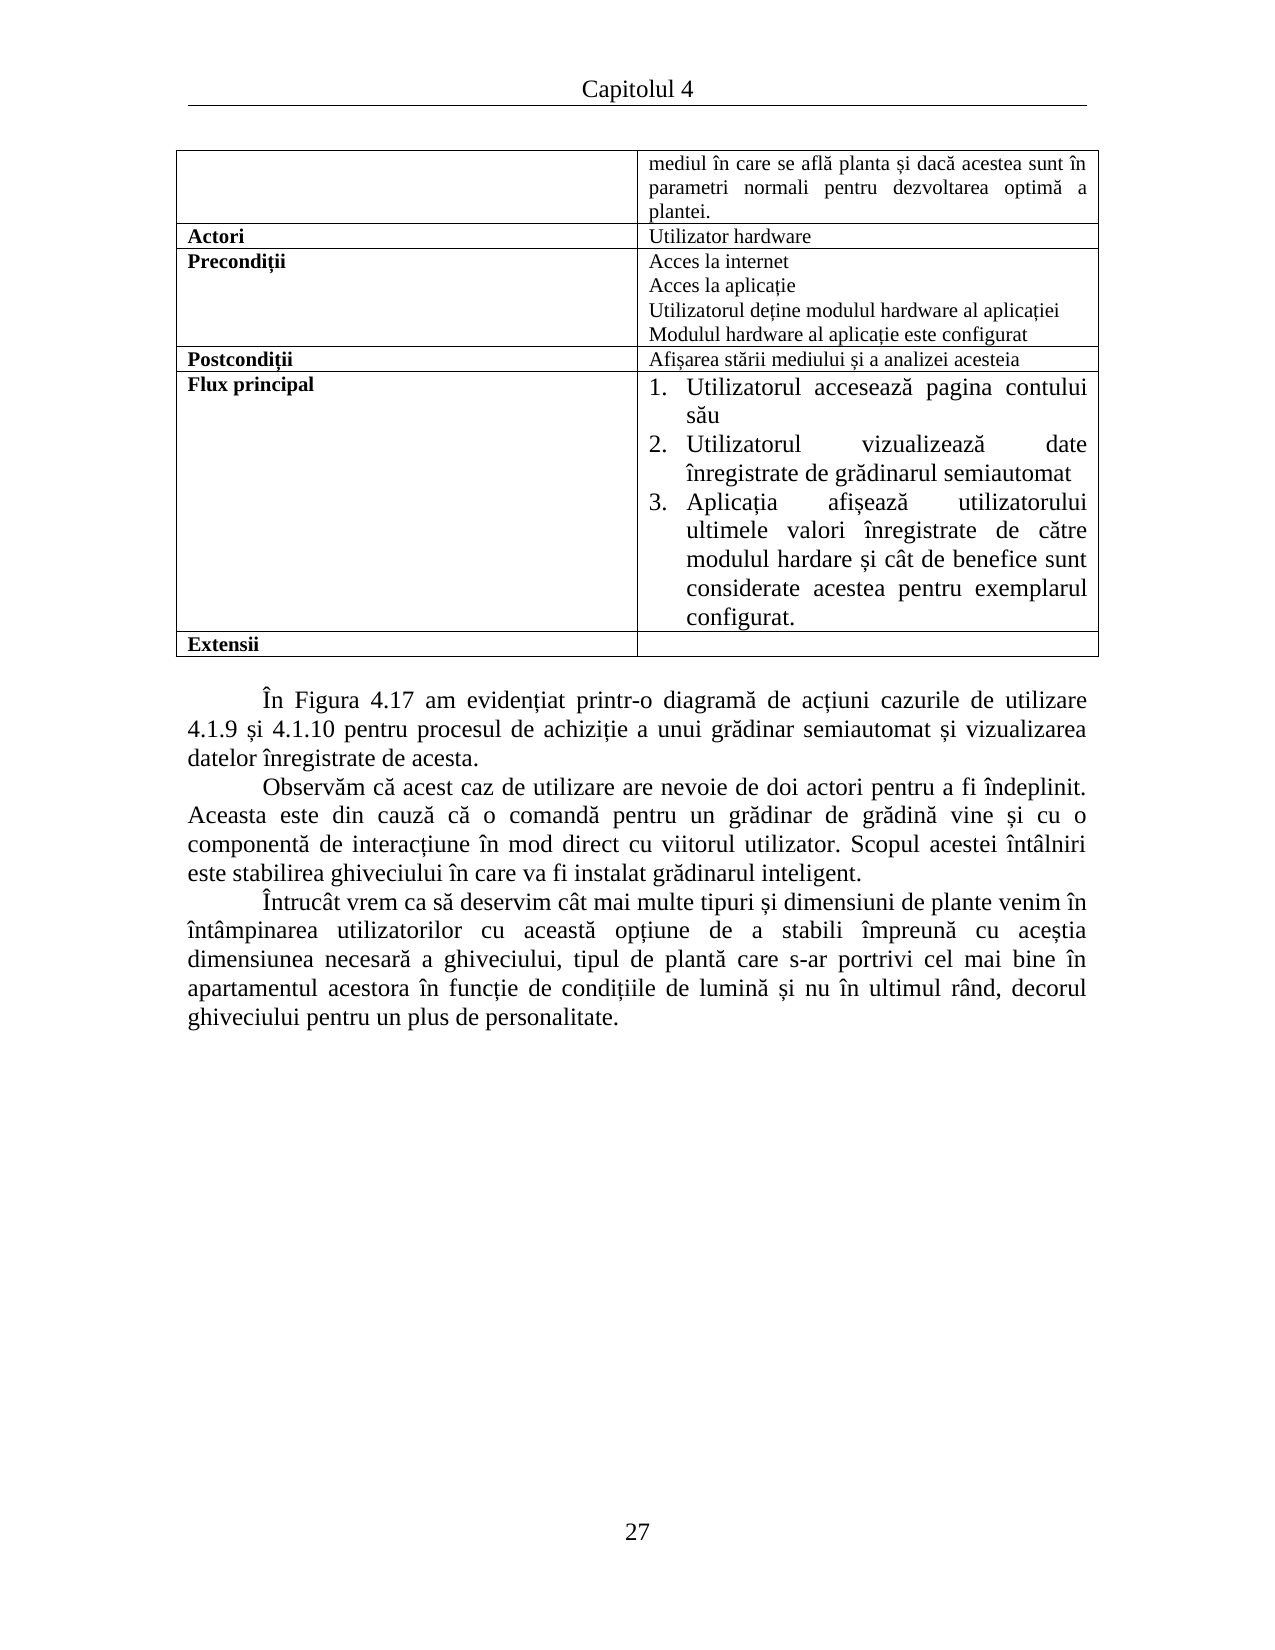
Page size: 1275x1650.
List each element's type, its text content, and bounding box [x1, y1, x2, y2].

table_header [177, 151, 637, 223]
table_cell Afișarea stării mediului și a analizei acesteia [638, 347, 1098, 371]
table_cell Precondiții [177, 249, 637, 346]
table_cell Extensii [177, 632, 637, 656]
table_cell Postcondiții [177, 347, 637, 371]
table_cell Acces la internet Acces la aplicație Utilizatorul deține modulul hardware al aplicației Modulul hardware al aplicație este configurat [638, 249, 1098, 346]
text Întrucât vrem ca să deservim cât mai multe tipuri și dimensiuni de plante venim în întâmpinarea utilizatorilor cu această opțiune de a stabili împreună cu aceștia dimensiunea necesară a ghiveciului, tipul de plantă care s-ar portrivi cel mai bine în apartamentul acestora în funcție de condițiile de lumină și nu în ultimul rând, decorul ghiveciului pentru un plus de personalitate. [187, 887, 1087, 1030]
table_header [638, 151, 1098, 223]
table_cell Flux principal [177, 372, 637, 631]
table_cell Actori [177, 224, 637, 248]
table_cell Utilizator hardware [638, 224, 1098, 248]
table_cell [638, 632, 1098, 656]
table_cell Utilizatorul accesează pagina contului său Utilizatorul vizualizează date înregistrate de grădinarul semiautomat Aplicația afișează utilizatorului ultimele valori înregistrate de către modulul hardare și cât de benefice sunt considerate acestea pentru exemplarul configurat. [638, 372, 1098, 631]
text Observăm că acest caz de utilizare are nevoie de doi actori pentru a fi îndeplinit. Aceasta este din cauză că o comandă pentru un grădinar de grădină vine și cu o componentă de interacțiune în mod direct cu viitorul utilizator. Scopul acestei întâlniri este stabilirea ghiveciului în care va fi instalat grădinarul inteligent. [187, 772, 1087, 887]
